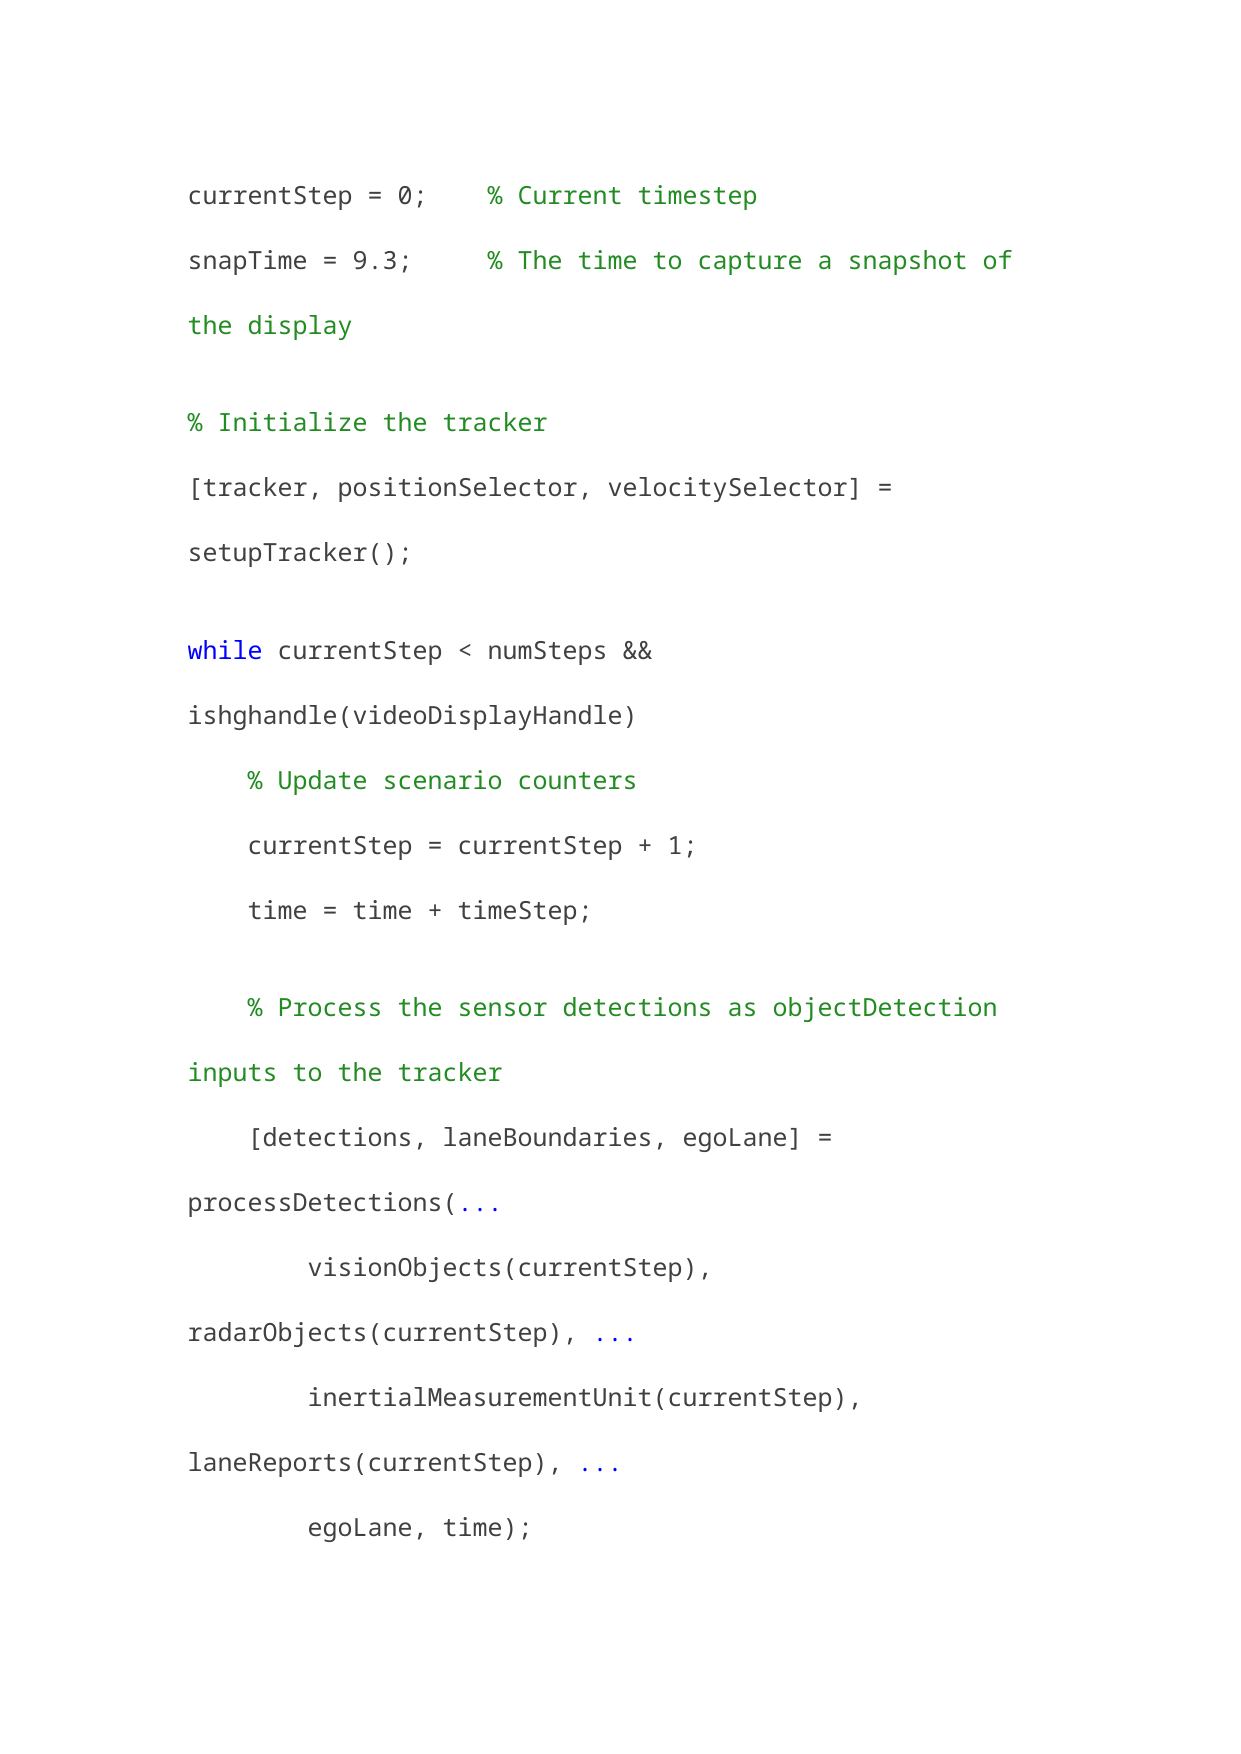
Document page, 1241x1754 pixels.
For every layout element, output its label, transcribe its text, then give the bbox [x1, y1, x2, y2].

text currentStep = currentStep + 1; [187, 812, 1053, 877]
text currentStep = 0; % Current timestep [187, 162, 1053, 227]
text egoLane, time); [187, 1494, 1053, 1559]
text snapTime = 9.3; % The time to capture a snapshot of the display [187, 227, 1053, 357]
text time = time + timeStep; [187, 877, 1053, 942]
text [tracker, positionSelector, velocitySelector] = setupTracker(); [187, 454, 1053, 584]
text % Update scenario counters [187, 747, 1053, 812]
text while currentStep < numSteps && ishghandle(videoDisplayHandle) [187, 617, 1053, 747]
text % Initialize the tracker [187, 389, 1053, 454]
text visionObjects(currentStep), radarObjects(currentStep), ... [187, 1234, 1053, 1364]
text inertialMeasurementUnit(currentStep), laneReports(currentStep), ... [187, 1364, 1053, 1494]
text [detections, laneBoundaries, egoLane] = processDetections(... [187, 1104, 1053, 1234]
text % Process the sensor detections as objectDetection inputs to the tracker [187, 974, 1053, 1104]
